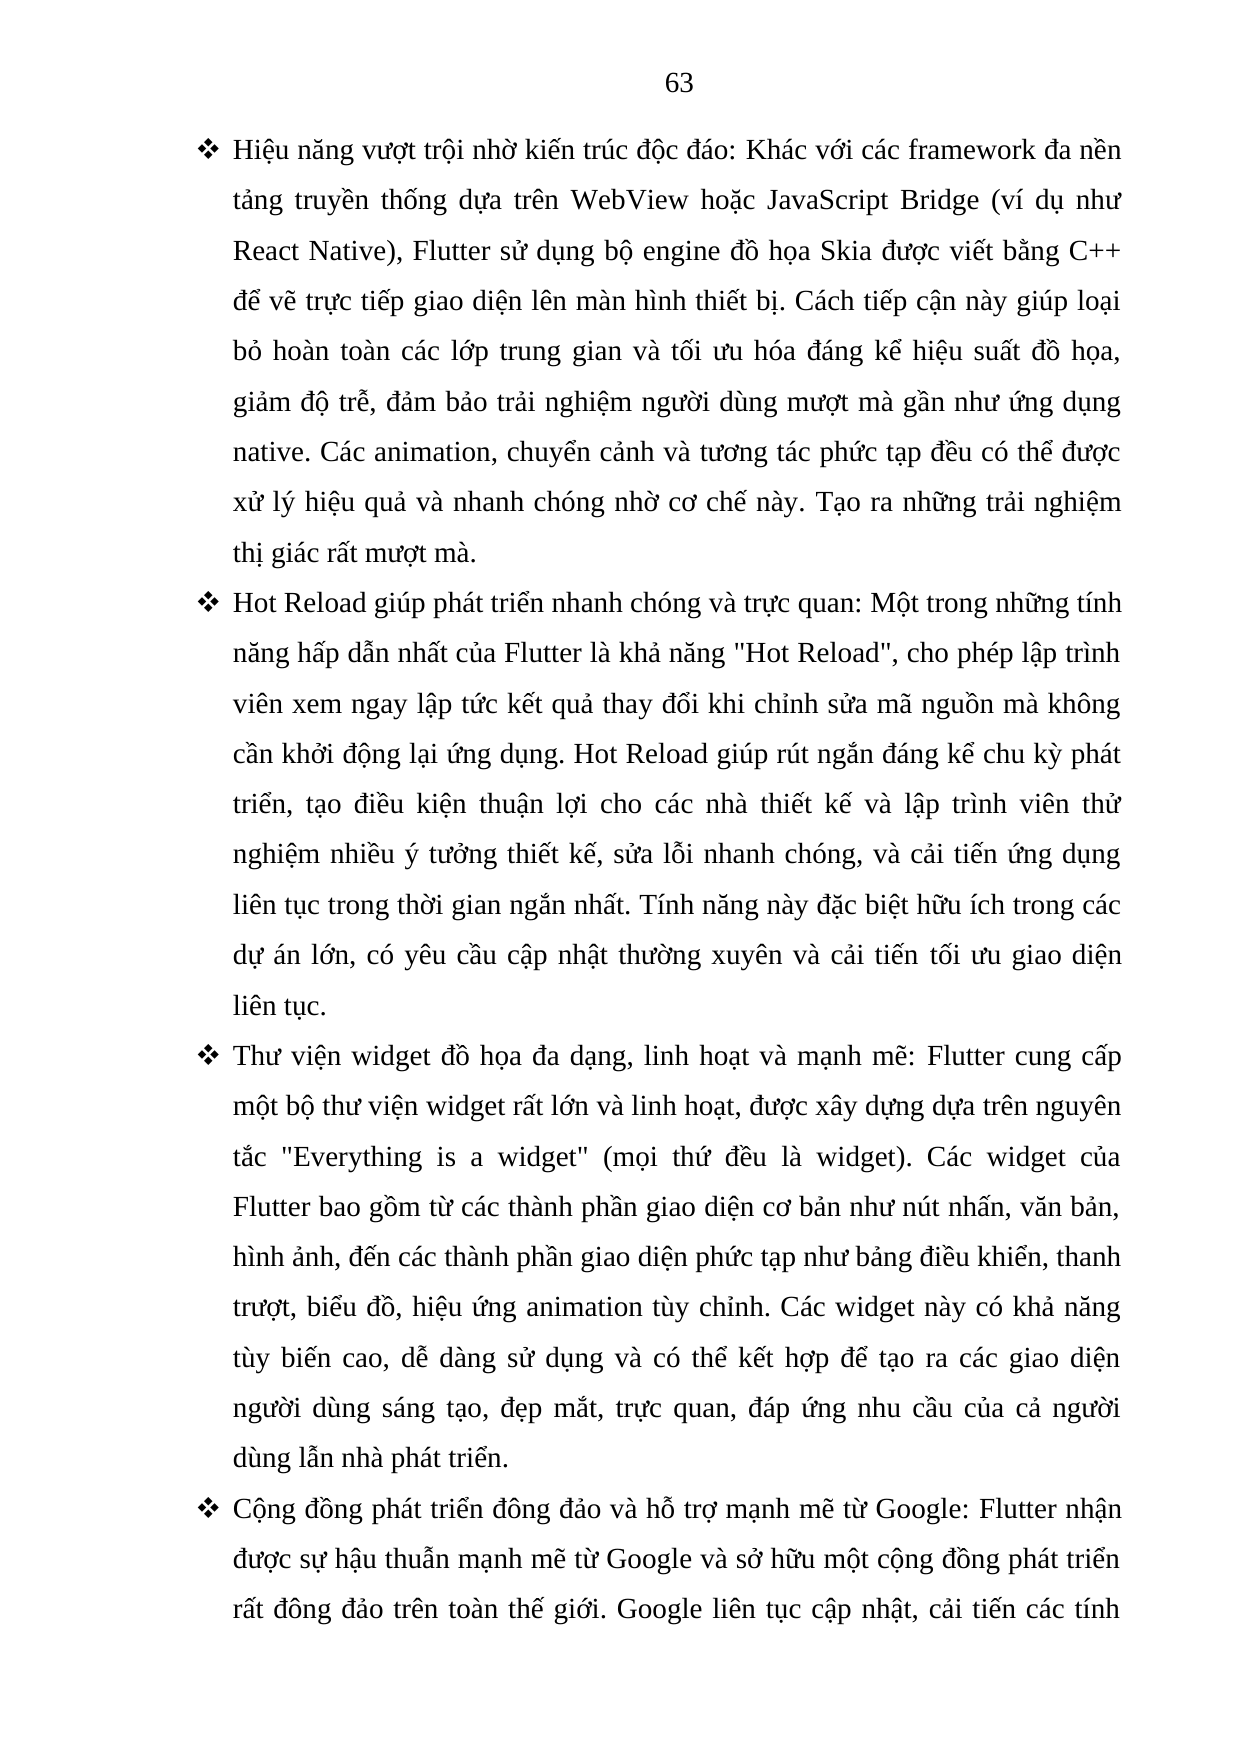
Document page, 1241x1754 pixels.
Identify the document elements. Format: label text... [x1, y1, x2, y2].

list Hiệu năng vượt trội nhờ kiến trúc độc đáo: Khác với các framework đa nền tảng truyền thống dựa trên WebView hoặc JavaScript Bridge (ví dụ như React Native), Flutter sử dụng bộ engine đồ họa Skia được viết bằng C++ để vẽ trực tiếp giao diện lên màn hình thiết bị. Cách tiếp cận này giúp loại bỏ hoàn toàn các lớp trung gian và tối ưu hóa đáng kể hiệu suất đồ họa, giảm độ trễ, đảm bảo trải nghiệm người dùng mượt mà gần như ứng dụng native. Các animation, chuyển cảnh và tương tác phức tạp đều có thể được xử lý hiệu quả và nhanh chóng nhờ cơ chế này. Tạo ra những trải nghiệm thị giác rất mượt mà. [195, 132, 1122, 568]
list Thư viện widget đồ họa đa dạng, linh hoạt và mạnh mẽ: Flutter cung cấp một bộ thư viện widget rất lớn và linh hoạt, được xây dựng dựa trên nguyên tắc "Everything is a widget" (mọi thứ đều là widget). Các widget của Flutter bao gồm từ các thành phần giao diện cơ bản như nút nhấn, văn bản, hình ảnh, đến các thành phần giao diện phức tạp như bảng điều khiển, thanh trượt, biểu đồ, hiệu ứng animation tùy chỉnh. Các widget này có khả năng tùy biến cao, dễ dàng sử dụng và có thể kết hợp để tạo ra các giao diện người dùng sáng tạo, đẹp mắt, trực quan, đáp ứng nhu cầu của cả người dùng lẫn nhà phát triển. [195, 1038, 1122, 1474]
list Hot Reload giúp phát triển nhanh chóng và trực quan: Một trong những tính năng hấp dẫn nhất của Flutter là khả năng "Hot Reload", cho phép lập trình viên xem ngay lập tức kết quả thay đổi khi chỉnh sửa mã nguồn mà không cần khởi động lại ứng dụng. Hot Reload giúp rút ngắn đáng kể chu kỳ phát triển, tạo điều kiện thuận lợi cho các nhà thiết kế và lập trình viên thử nghiệm nhiều ý tưởng thiết kế, sửa lỗi nhanh chóng, và cải tiến ứng dụng liên tục trong thời gian ngắn nhất. Tính năng này đặc biệt hữu ích trong các dự án lớn, có yêu cầu cập nhật thường xuyên và cải tiến tối ưu giao diện liên tục. [195, 585, 1122, 1021]
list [195, 1491, 1122, 1625]
